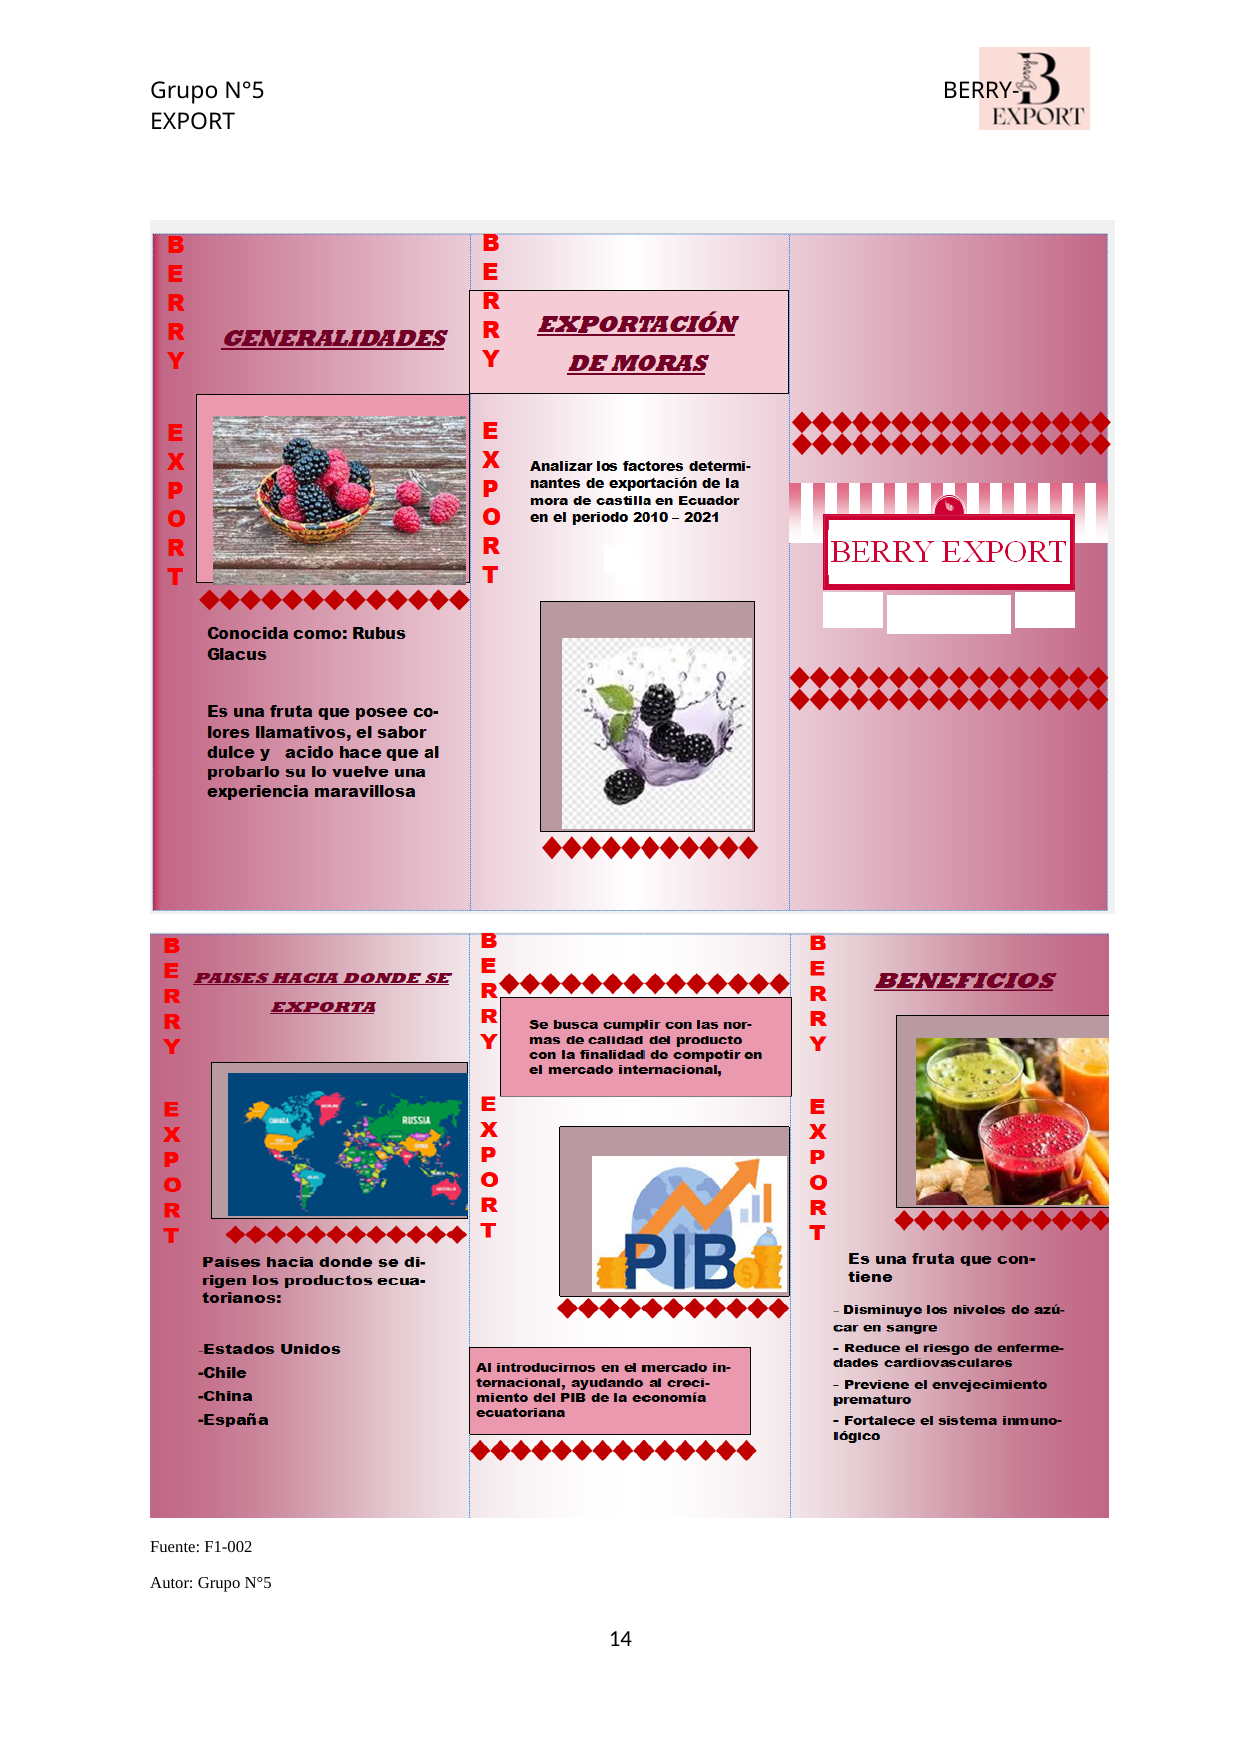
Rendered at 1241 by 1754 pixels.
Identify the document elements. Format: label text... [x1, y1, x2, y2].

text Fuente: F1-002 [150, 1537, 1090, 1556]
picture [150, 220, 1115, 914]
picture [979, 47, 1091, 130]
picture [150, 932, 1109, 1518]
text Autor: Grupo N°5 [150, 1573, 1090, 1592]
